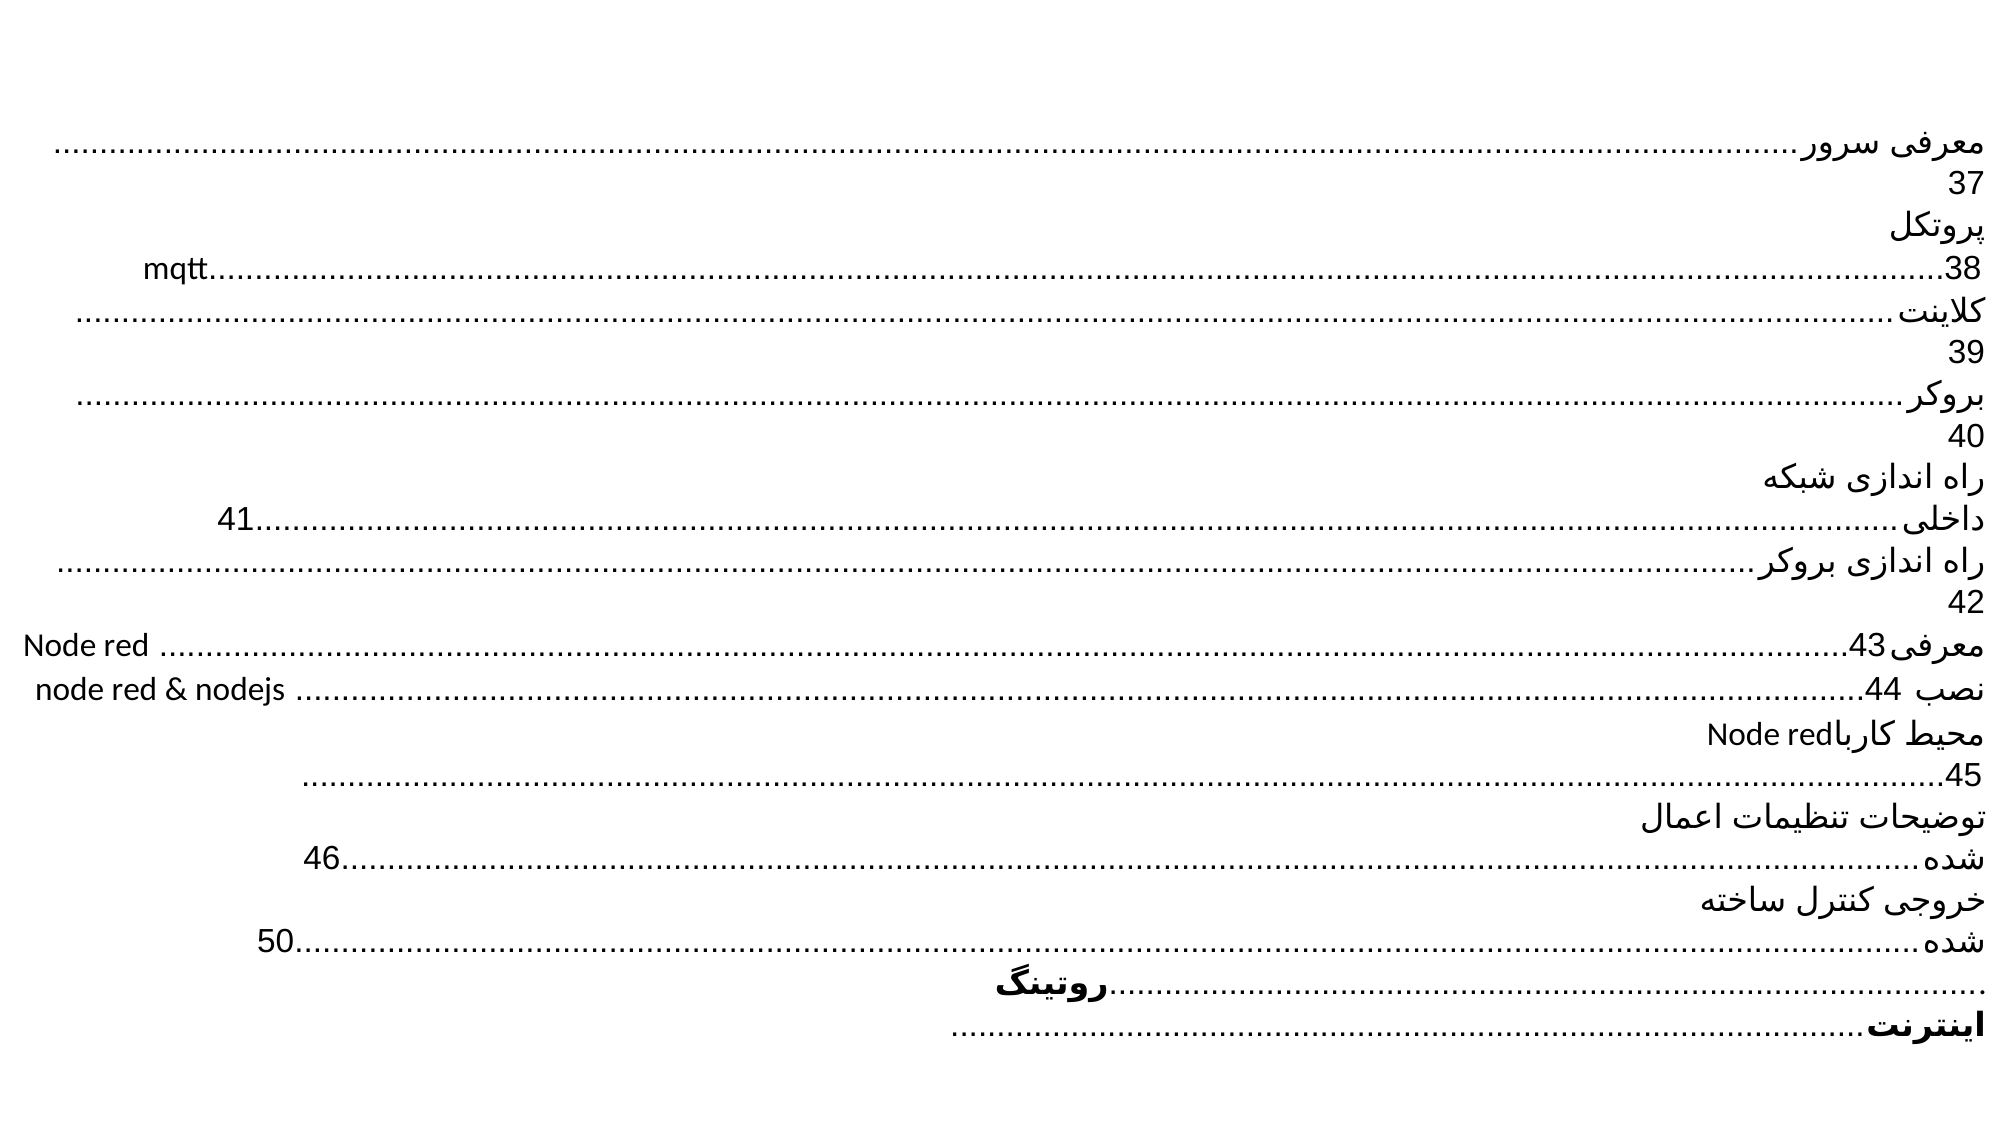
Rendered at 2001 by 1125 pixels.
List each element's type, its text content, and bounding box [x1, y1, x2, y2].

text راه اندازی بروکر........................................................................................................................................................................................ 42 [42, 541, 1985, 621]
text معرفیNode red .......................................................................................................................................................................................43 [15, 624, 1985, 664]
text بروکر......................................................................................................................................................................................................40 [42, 374, 1985, 454]
text خروجی کنترل ساخته شده................................................................................................................................................................................50 [15, 879, 1987, 959]
text پروتکل mqtt............................................................................................................................................................................................38 [42, 205, 1985, 287]
text راه اندازی شبکه داخلی..................................................................................................................................................................................41 [42, 457, 1985, 537]
text توضیحات تنظیمات اعمال شده...........................................................................................................................................................................46 [15, 797, 1987, 877]
text نصب node red & nodejs ..........................................................................................................................................................................44 [15, 668, 1985, 708]
text ...............................................................................................روتینگ اینترنت................................................................................................... [15, 962, 1987, 1044]
text کلاینت.....................................................................................................................................................................................................39 [42, 291, 1985, 371]
text معرفی سرور.............................................................................................................................................................................................37 [50, 122, 1985, 202]
text محیط کارباNode red ..................................................................................................................................................................................45 [15, 713, 1985, 793]
